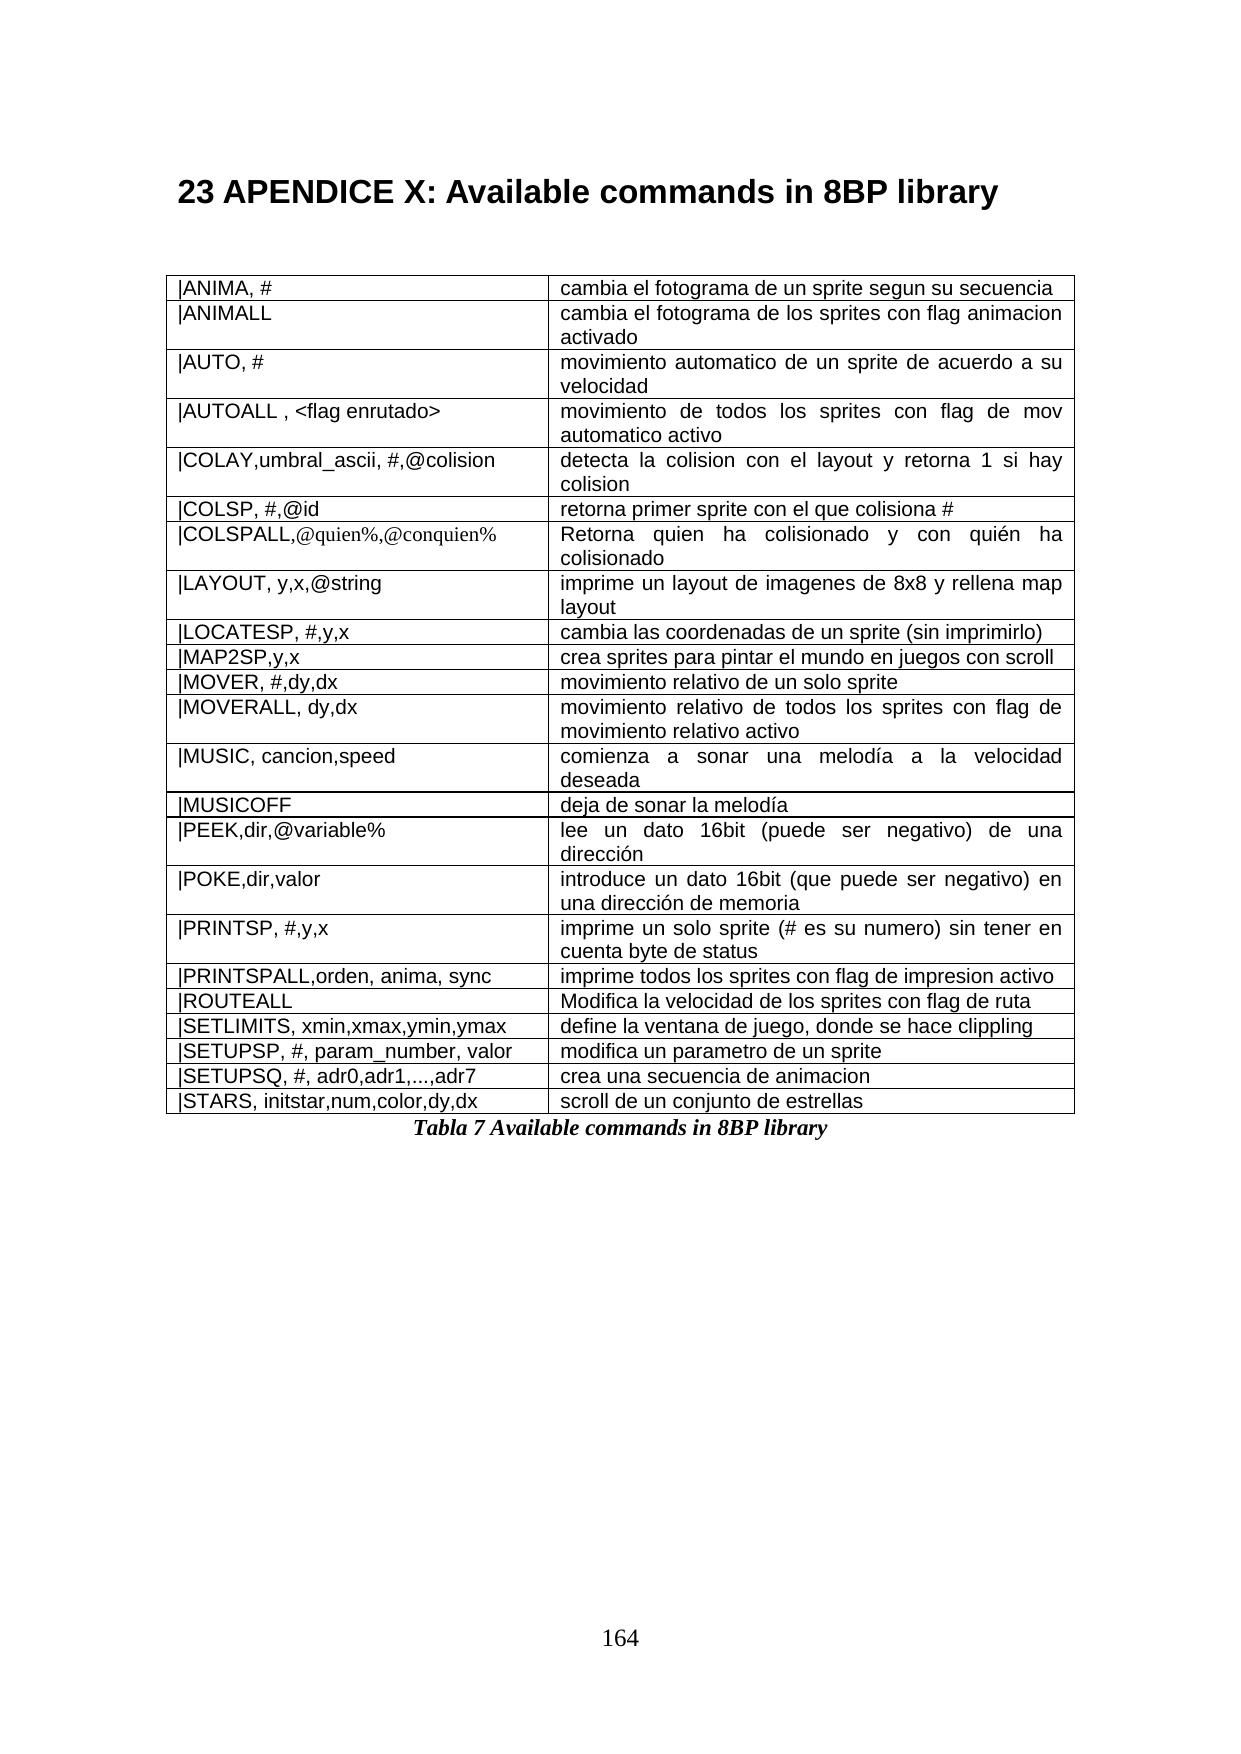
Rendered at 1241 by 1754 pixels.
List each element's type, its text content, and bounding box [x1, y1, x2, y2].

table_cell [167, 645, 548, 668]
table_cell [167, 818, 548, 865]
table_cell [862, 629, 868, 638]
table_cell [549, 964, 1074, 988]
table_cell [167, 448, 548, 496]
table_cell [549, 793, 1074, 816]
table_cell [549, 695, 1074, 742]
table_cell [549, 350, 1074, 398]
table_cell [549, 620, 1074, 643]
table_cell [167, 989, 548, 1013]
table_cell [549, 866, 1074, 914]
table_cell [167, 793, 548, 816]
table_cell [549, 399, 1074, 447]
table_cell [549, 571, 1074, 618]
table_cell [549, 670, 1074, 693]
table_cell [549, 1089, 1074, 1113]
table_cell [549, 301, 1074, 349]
text Tabla 7 Available commands in 8BP library [177, 1114, 1063, 1141]
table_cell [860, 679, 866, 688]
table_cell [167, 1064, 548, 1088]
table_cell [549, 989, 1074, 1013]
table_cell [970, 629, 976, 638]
subtitle APENDICE X: Available commands in 8BP library [177, 173, 1063, 211]
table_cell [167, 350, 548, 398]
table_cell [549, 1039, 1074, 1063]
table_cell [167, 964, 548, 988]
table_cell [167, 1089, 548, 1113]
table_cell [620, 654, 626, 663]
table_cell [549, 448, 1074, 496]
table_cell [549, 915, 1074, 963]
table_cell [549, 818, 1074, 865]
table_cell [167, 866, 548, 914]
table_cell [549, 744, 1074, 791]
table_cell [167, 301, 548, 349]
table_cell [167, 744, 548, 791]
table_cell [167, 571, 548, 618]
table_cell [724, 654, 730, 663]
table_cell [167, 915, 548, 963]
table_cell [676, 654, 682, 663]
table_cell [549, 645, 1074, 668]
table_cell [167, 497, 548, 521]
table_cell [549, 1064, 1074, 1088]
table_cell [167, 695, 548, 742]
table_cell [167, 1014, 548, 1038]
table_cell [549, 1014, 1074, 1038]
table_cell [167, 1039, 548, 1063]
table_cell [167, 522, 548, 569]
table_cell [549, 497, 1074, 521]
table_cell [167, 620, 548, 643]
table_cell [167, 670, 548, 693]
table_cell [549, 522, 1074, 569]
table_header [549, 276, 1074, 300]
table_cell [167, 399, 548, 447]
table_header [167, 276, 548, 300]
